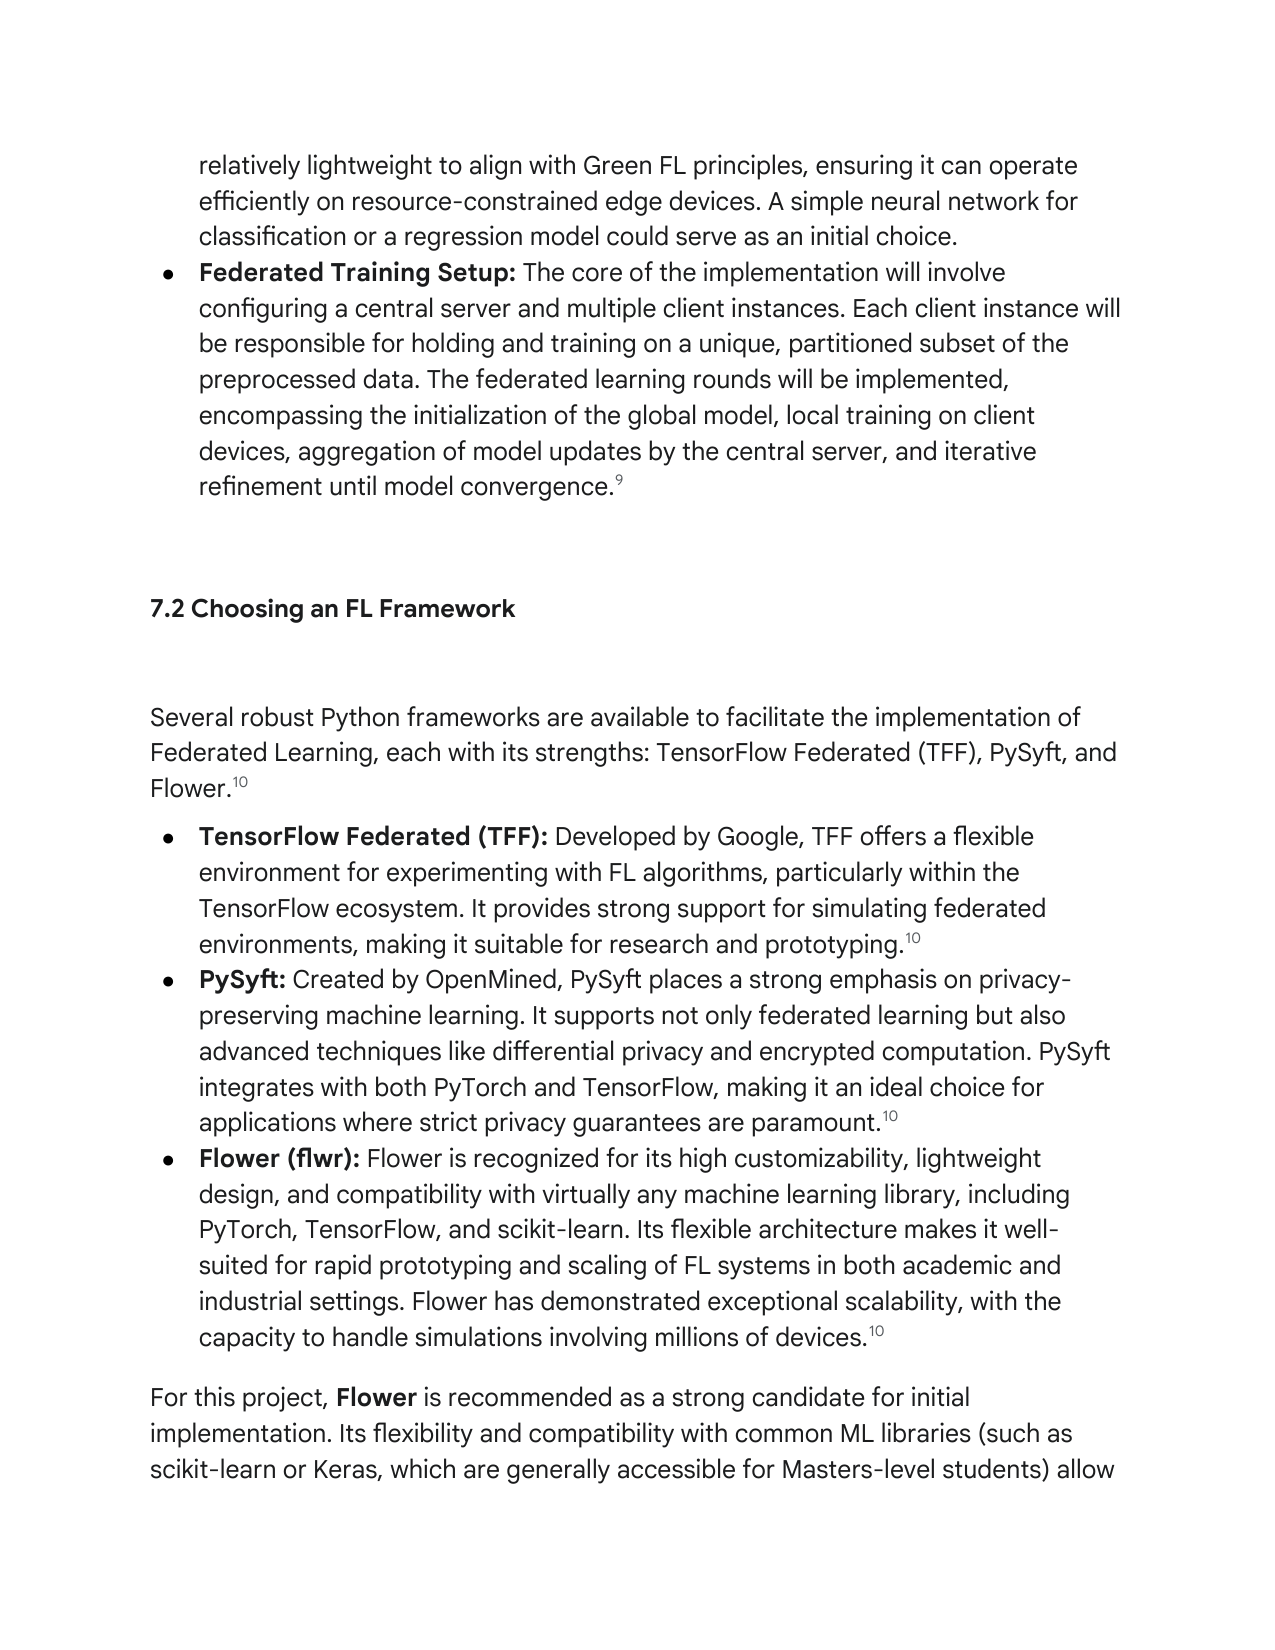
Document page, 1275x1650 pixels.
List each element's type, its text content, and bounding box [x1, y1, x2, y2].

list PySyft: Created by OpenMined, PySyft places a strong emphasis on privacy-preserving machine learning. It supports not only federated learning but also advanced techniques like differential privacy and encrypted computation. PySyft integrates with both PyTorch and TensorFlow, making it an ideal choice for applications where strict privacy guarantees are paramount.10 [161, 964, 1125, 1139]
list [161, 150, 1125, 253]
subtitle 7.2 Choosing an FL Framework [150, 593, 1125, 624]
list Flower (flwr): Flower is recognized for its high customizability, lightweight design, and compatibility with virtually any machine learning library, including PyTorch, TensorFlow, and scikit-learn. Its flexible architecture makes it well-suited for rapid prototyping and scaling of FL systems in both academic and industrial settings. Flower has demonstrated exceptional scalability, with the capacity to handle simulations involving millions of devices.10 [161, 1143, 1125, 1353]
list Federated Training Setup: The core of the implementation will involve configuring a central server and multiple client instances. Each client instance will be responsible for holding and training on a unique, partitioned subset of the preprocessed data. The federated learning rounds will be implemented, encompassing the initialization of the global model, local training on client devices, aggregation of model updates by the central server, and iterative refinement until model convergence.9 [161, 257, 1125, 503]
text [150, 1383, 1125, 1485]
text Several robust Python frameworks are available to facilitate the implementation of Federated Learning, each with its strengths: TensorFlow Federated (TFF), PySyft, and Flower.10 [150, 702, 1125, 805]
list TensorFlow Federated (TFF): Developed by Google, TFF offers a flexible environment for experimenting with FL algorithms, particularly within the TensorFlow ecosystem. It provides strong support for simulating federated environments, making it suitable for research and prototyping.10 [161, 822, 1125, 960]
